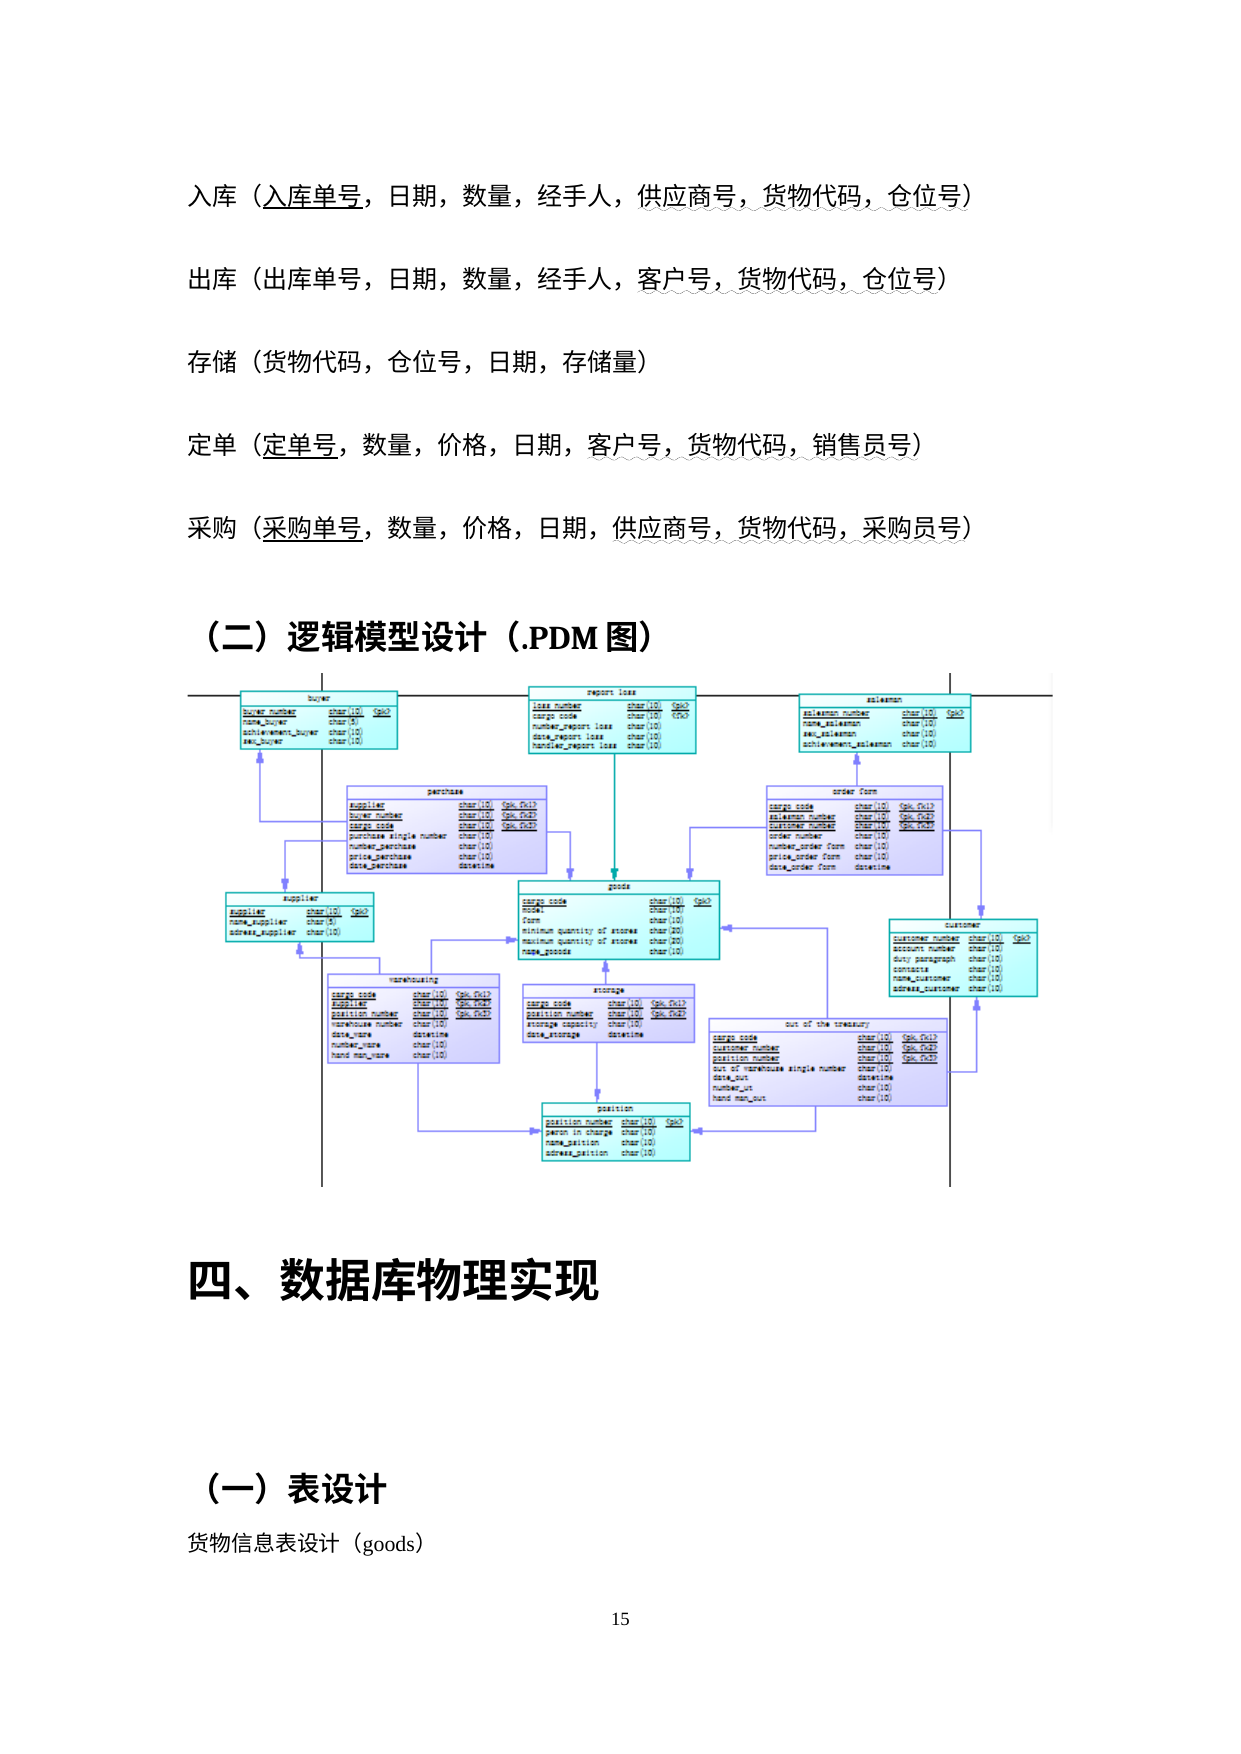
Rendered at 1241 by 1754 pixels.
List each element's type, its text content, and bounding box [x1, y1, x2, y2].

text （二）逻辑模型设计（.PDM图） [187, 603, 1053, 668]
subtitle 四、数据库物理实现 [187, 1229, 1053, 1327]
text 采购（采购单号，数量，价格，日期，供应商号，货物代码，采购员号） [187, 494, 1053, 559]
text （一）表设计 [187, 1455, 1053, 1520]
picture [187, 673, 1053, 1187]
text 存储（货物代码，仓位号，日期，存储量） [187, 328, 1053, 393]
text 入库（入库单号，日期，数量，经手人，供应商号，货物代码，仓位号） [187, 162, 1053, 227]
text 出库（出库单号，日期，数量，经手人，客户号，货物代码，仓位号） [187, 245, 1053, 310]
text 货物信息表设计（goods） [187, 1526, 1053, 1558]
text 定单（定单号，数量，价格，日期，客户号，货物代码，销售员号） [187, 411, 1053, 476]
